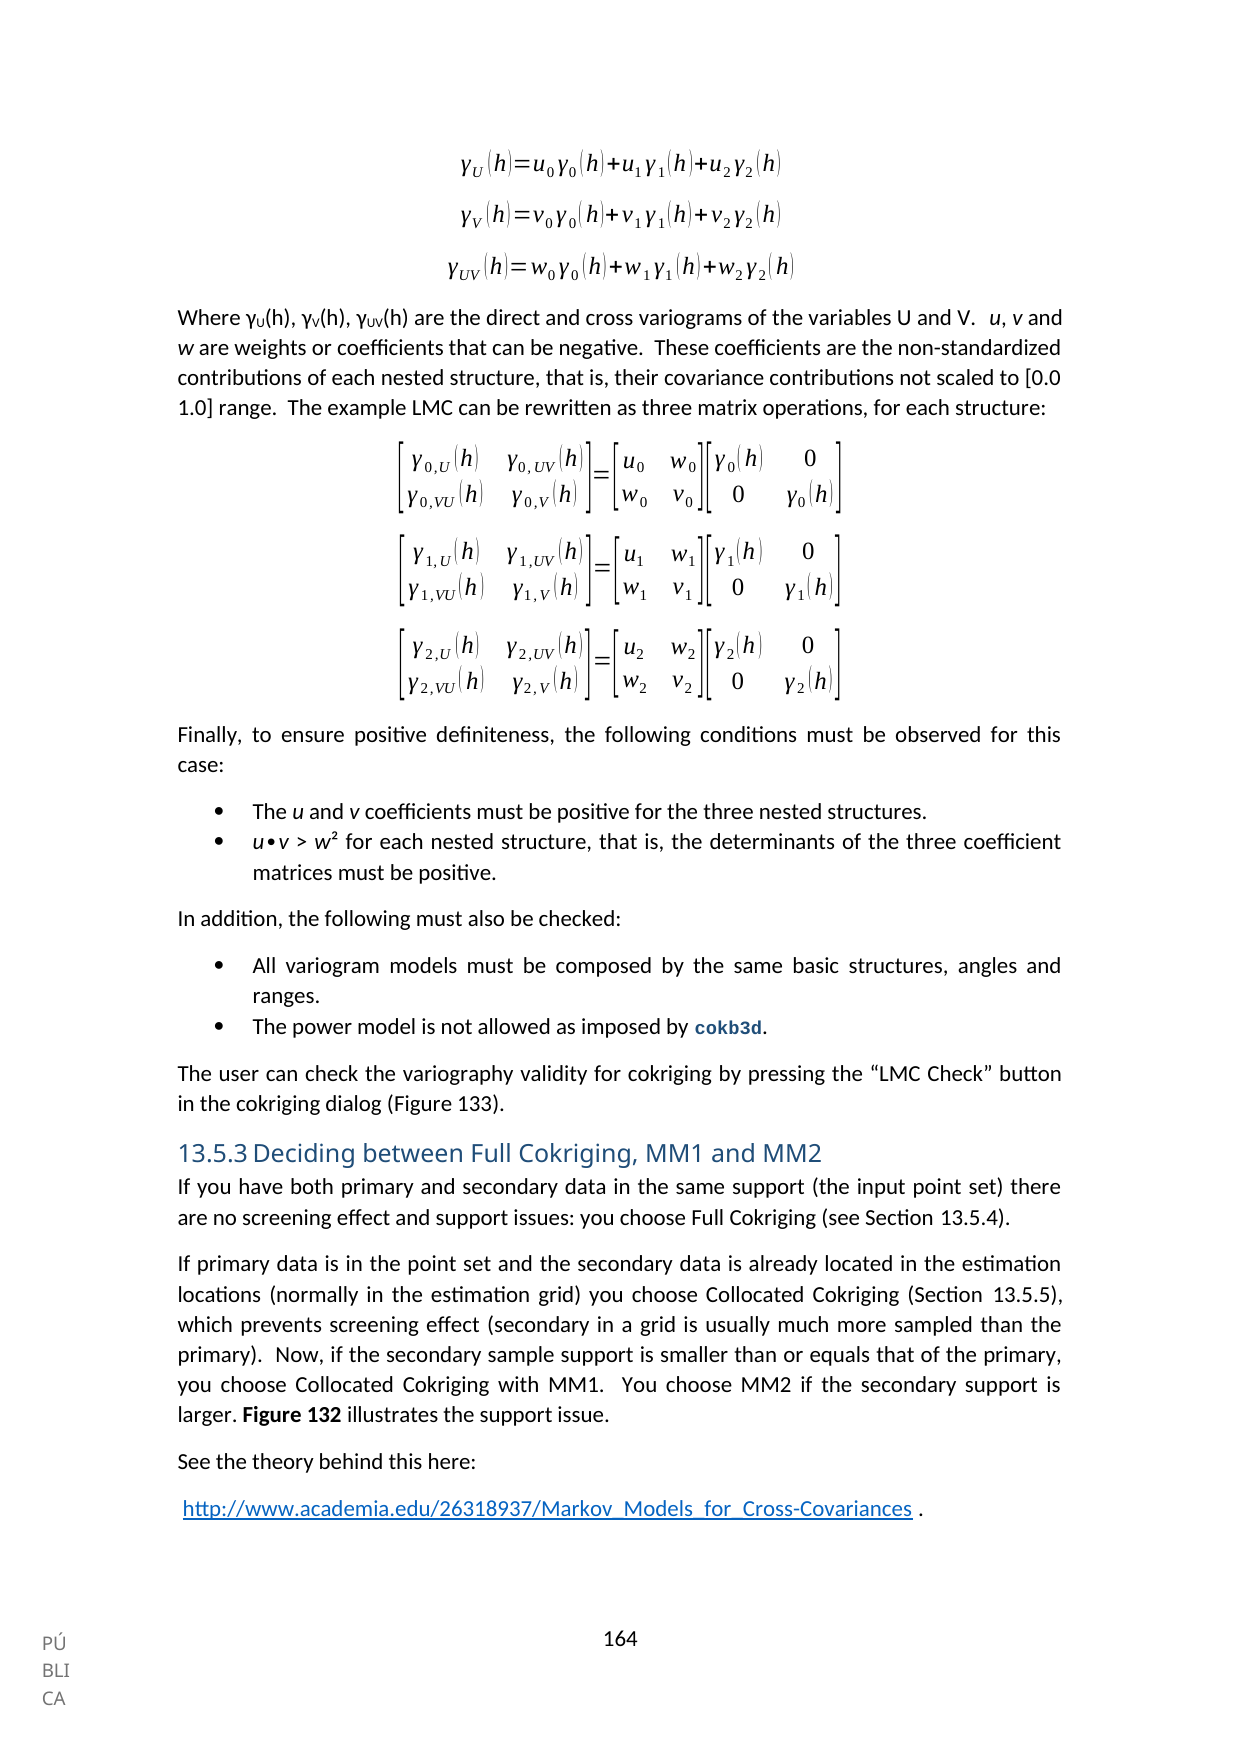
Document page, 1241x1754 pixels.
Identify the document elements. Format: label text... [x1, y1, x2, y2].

text The user can check the variography validity for cokriging by pressing the “LMC Check” button in the cokriging dialog (Figure 130). [177, 1059, 1063, 1117]
subtitle Deciding between Full Cokriging, MM1 and MM2 [177, 1136, 1063, 1170]
list The u and v coefficients must be positive for the three nested structures. [215, 797, 1063, 825]
text Where γU(h), γV(h), γUV(h) are the direct and cross variograms of the variables U and V. u, v and w are weights or coefficients that can be negative. These coefficients are the non-standardized contributions of each nested structure, that is, their covariance contributions not scaled to [0.0 1.0] range. The example LMC can be rewritten as three matrix operations, for each structure: [177, 303, 1063, 421]
list All variogram models must be composed by the same basic structures, angles and ranges. [215, 951, 1063, 1009]
text If you have both primary and secondary data in the same support (the input point set) there are no screening effect and support issues: you choose Full Cokriging (see Section 13.5.4). [177, 1172, 1063, 1231]
text If primary data is in the point set and the secondary data is already located in the estimation locations (normally in the estimation grid) you choose Collocated Cokriging (Section 13.5.5), which prevents screening effect (secondary in a grid is usually much more sampled than the primary). Now, if the secondary sample support is smaller than or equals that of the primary, you choose Collocated Cokriging with MM1. You choose MM2 if the secondary support is larger. Figure 129 illustrates the support issue. [177, 1249, 1063, 1429]
text In addition, the following must also be checked: [177, 904, 1063, 932]
list The power model is not allowed as imposed by cokb3d. [215, 1012, 1063, 1040]
text http://www.academia.edu/26318937/Markov_Models_for_Cross-Covariances . [177, 1494, 1063, 1522]
text See the theory behind this here: [177, 1447, 1063, 1476]
list u∙v > w² for each nested structure, that is, the determinants of the three coefficient matrices must be positive. [215, 827, 1063, 886]
text Finally, to ensure positive definiteness, the following conditions must be observed for this case: [177, 720, 1063, 778]
